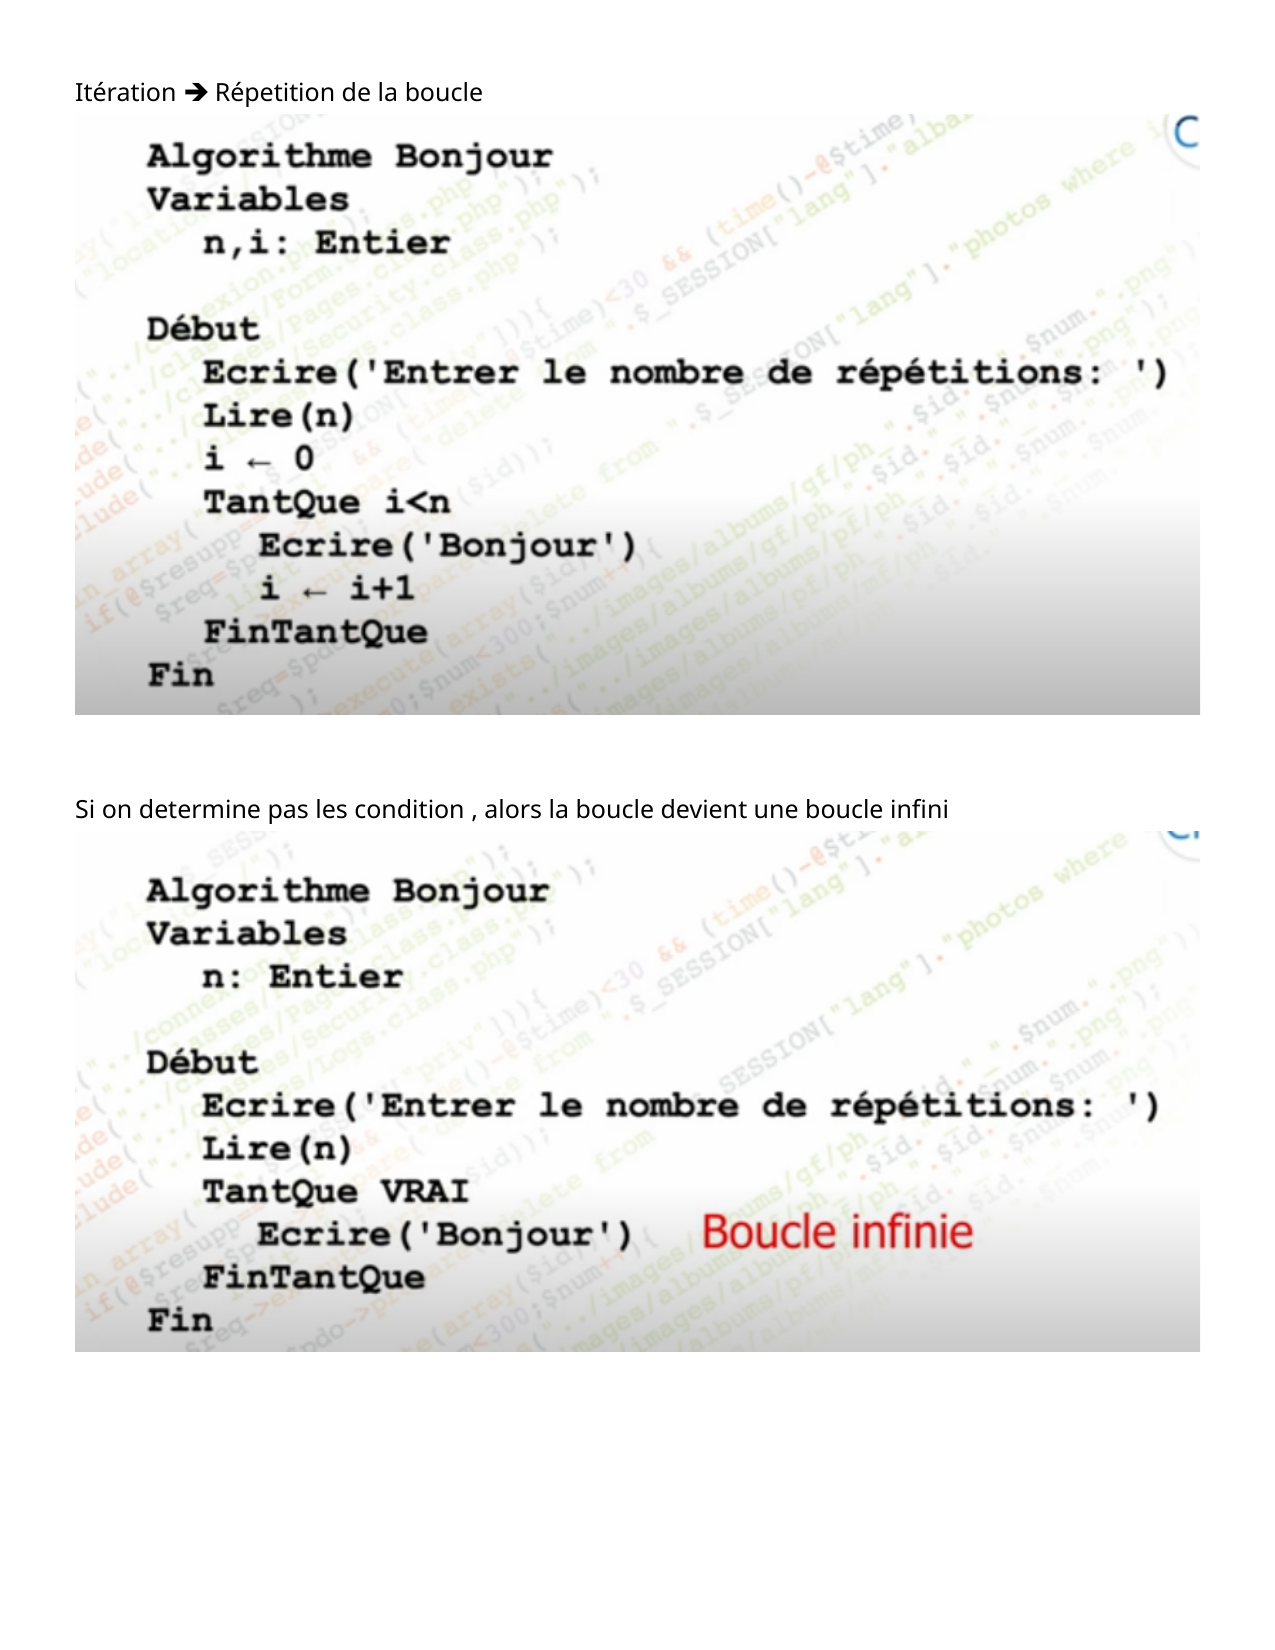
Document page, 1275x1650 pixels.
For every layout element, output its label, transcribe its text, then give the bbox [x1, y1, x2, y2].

picture [75, 831, 1200, 1352]
text Si on determine pas les condition , alors la boucle devient une boucle infini [75, 792, 1200, 831]
text Itération Répetition de la boucle [75, 75, 1200, 114]
picture [75, 114, 1200, 715]
